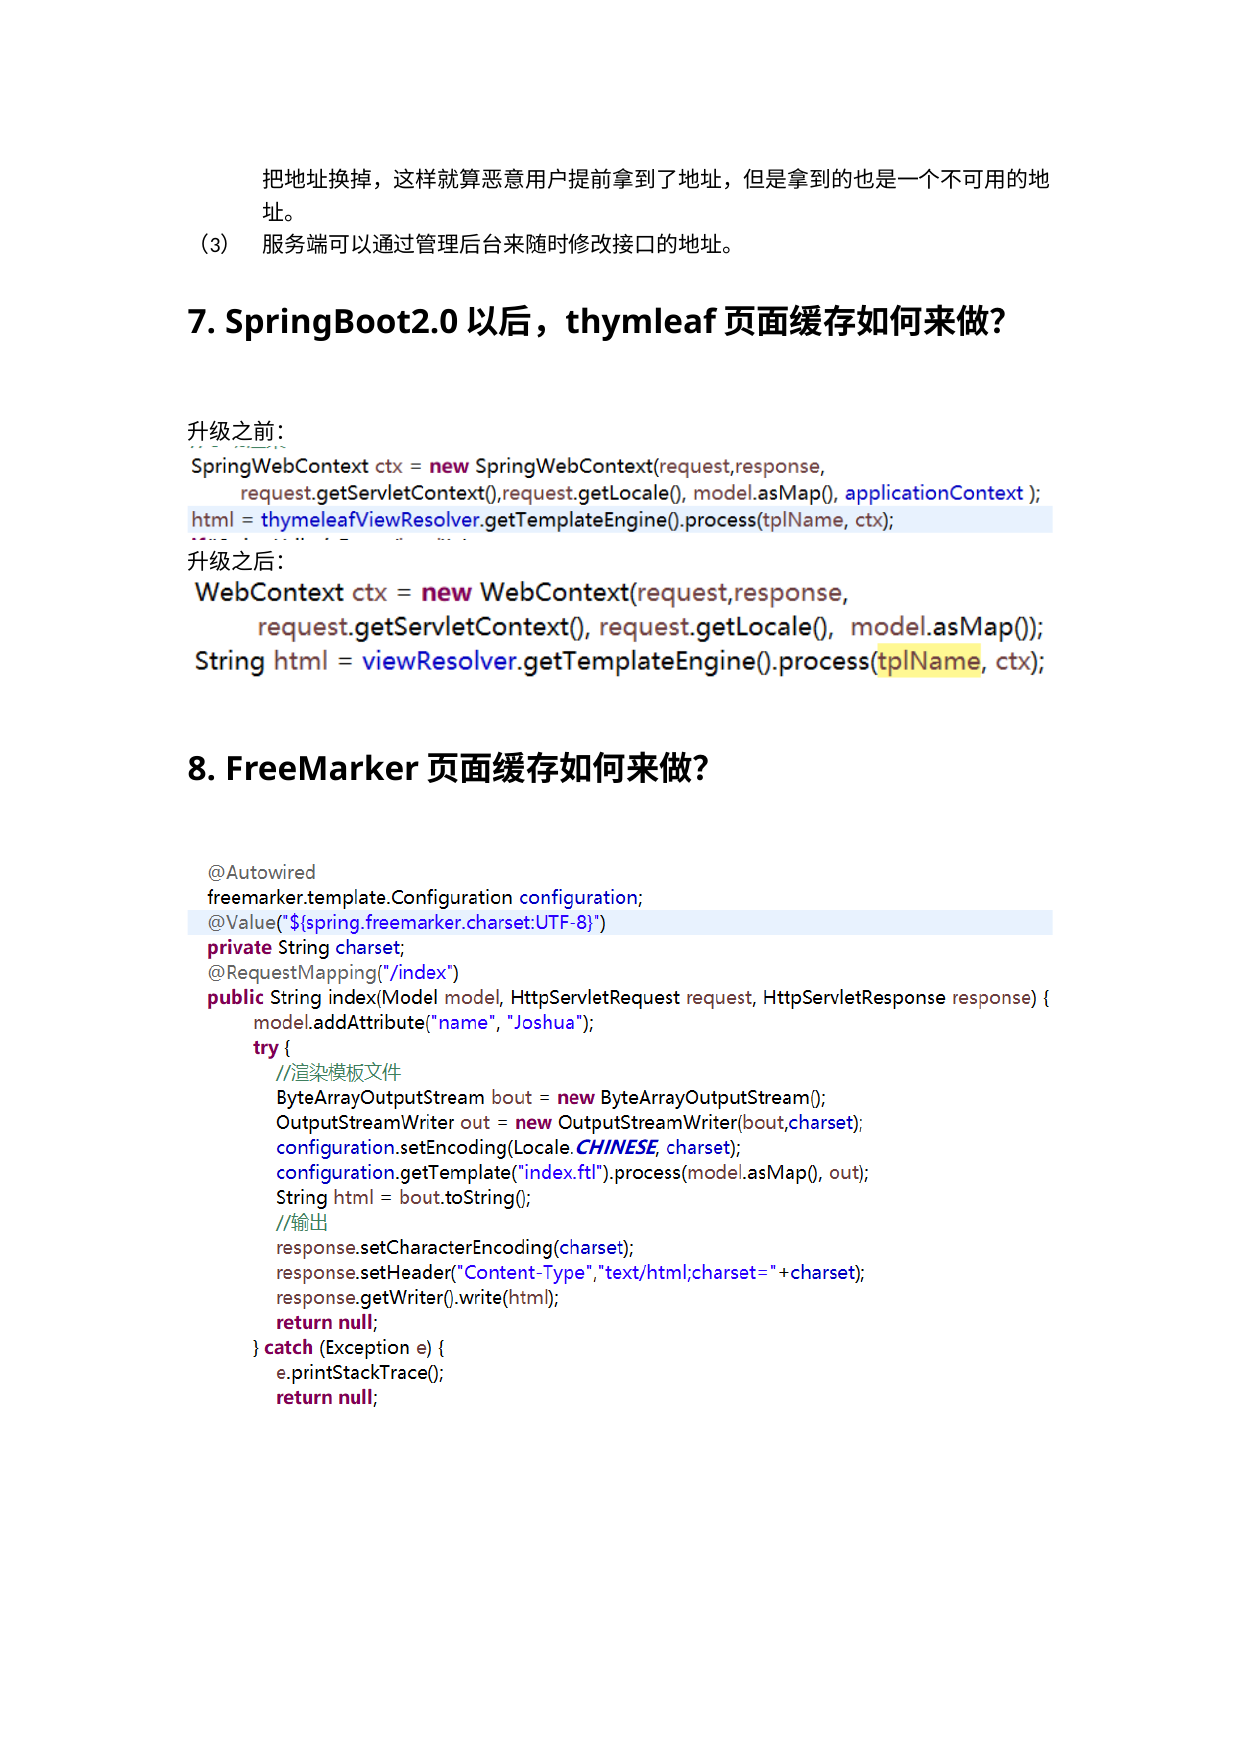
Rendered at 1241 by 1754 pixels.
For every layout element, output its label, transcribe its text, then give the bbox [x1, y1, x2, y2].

text 升级之后： [187, 544, 1053, 576]
list 服务端可以通过管理后台来随时修改接口的地址。 [187, 227, 1053, 259]
picture [187, 861, 1053, 1411]
subtitle FreeMarker页面缓存如何来做？ [187, 733, 1053, 798]
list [187, 162, 1053, 227]
text 升级之前： [187, 414, 1053, 446]
picture [187, 576, 1053, 683]
picture [187, 446, 1053, 540]
subtitle SpringBoot2.0以后，thymleaf页面缓存如何来做？ [187, 287, 1053, 352]
